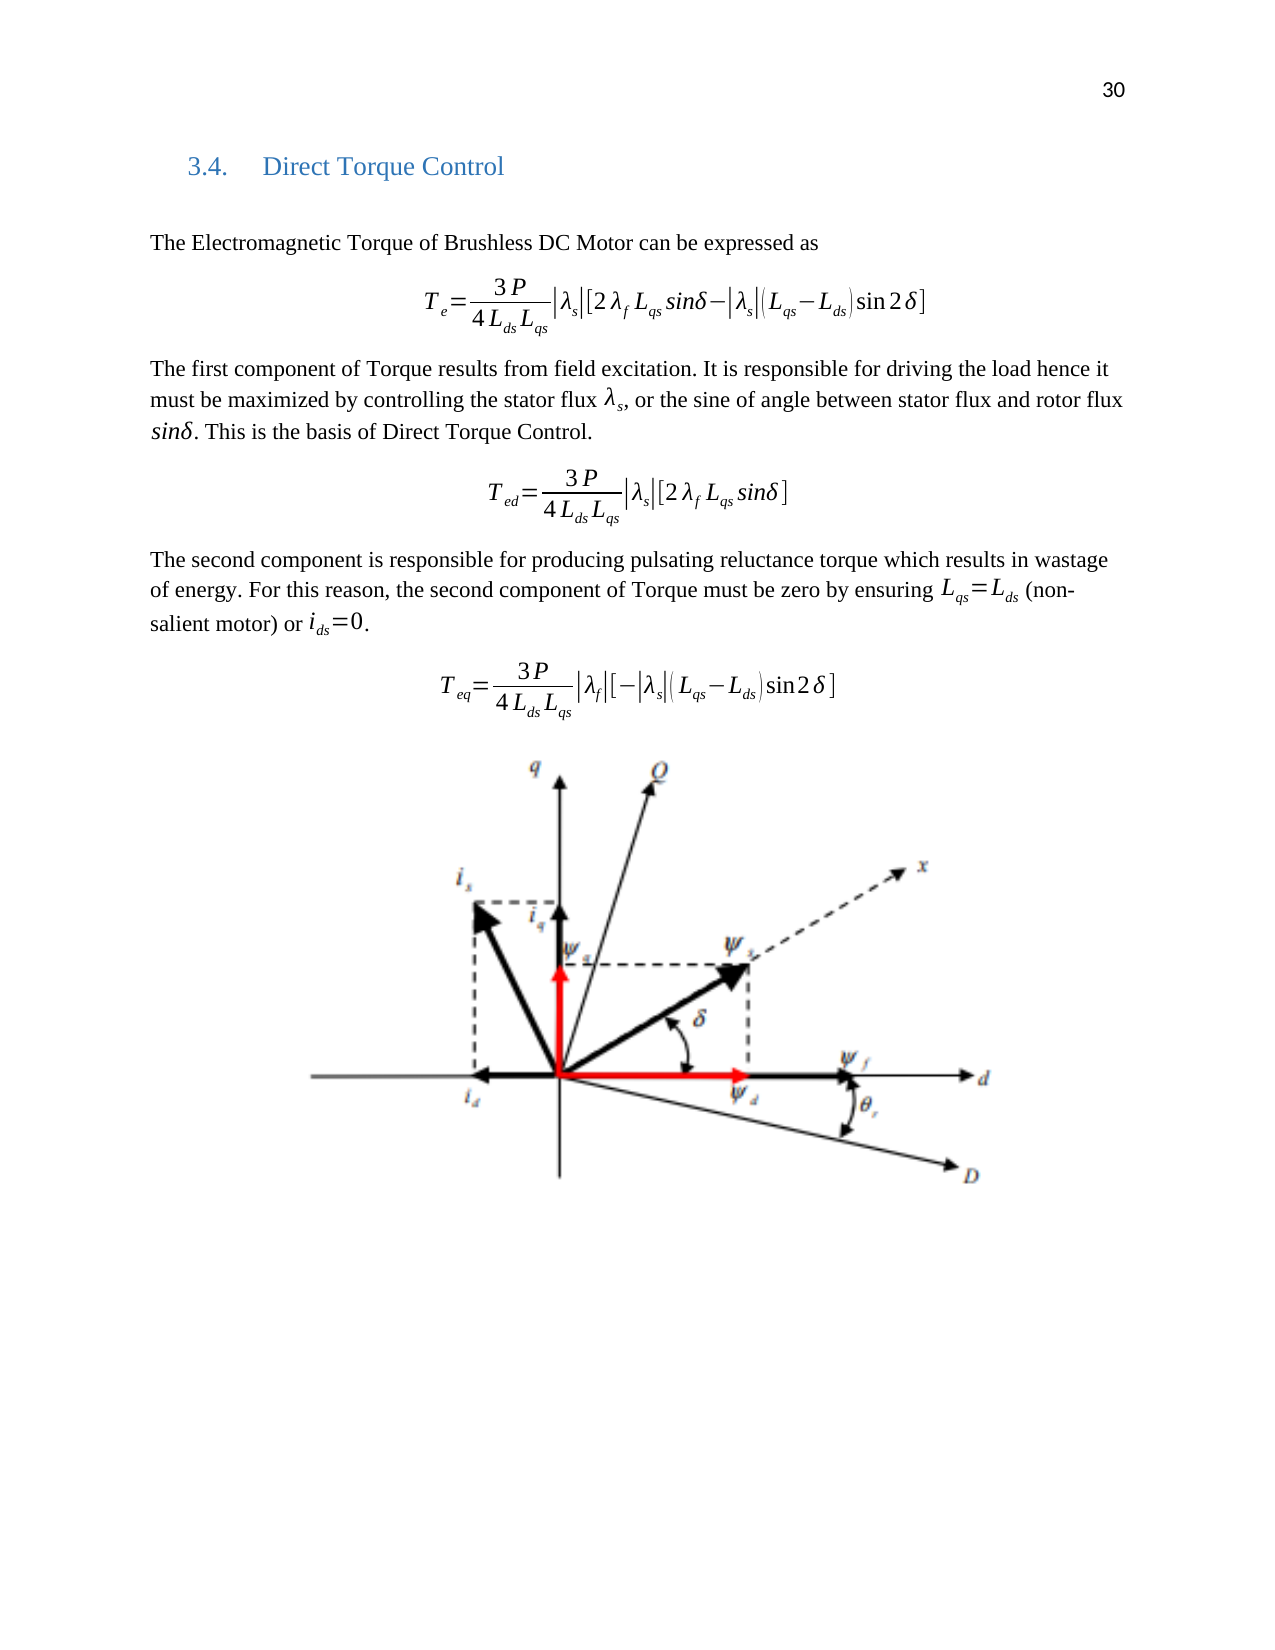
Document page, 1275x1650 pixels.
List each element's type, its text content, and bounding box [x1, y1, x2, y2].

subtitle Direct Torque Control [187, 150, 1125, 181]
picture [268, 739, 1007, 1196]
text The second component is responsible for producing pulsating reluctance torque which results in wastage of energy. For this reason, the second component of Torque must be zero by ensuring (non-salient motor) or . [150, 546, 1125, 639]
text The Electromagnetic Torque of Brushless DC Motor can be expressed as [150, 229, 1125, 255]
text The first component of Torque results from field excitation. It is responsible for driving the load hence it must be maximized by controlling the stator flux , or the sine of angle between stator flux and rotor flux . This is the basis of Direct Torque Control. [150, 355, 1125, 445]
